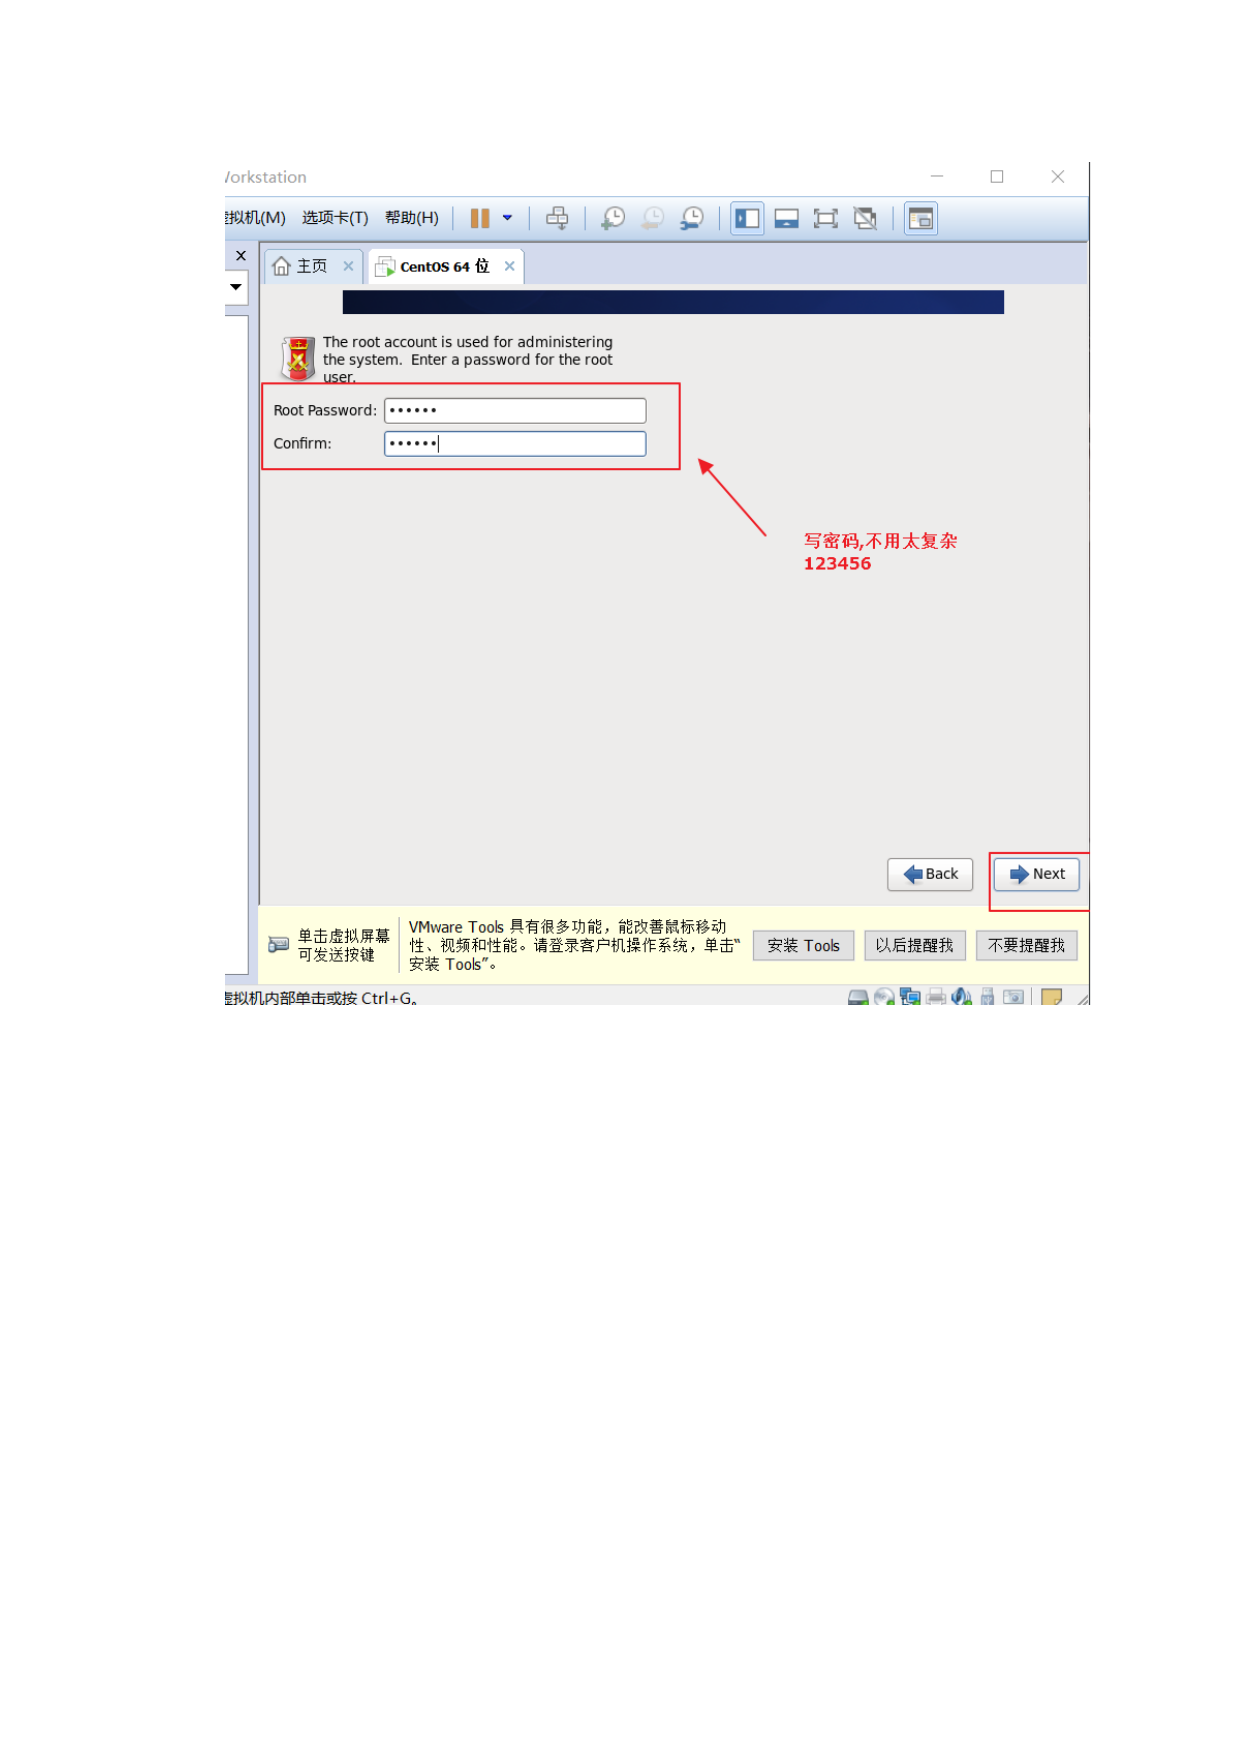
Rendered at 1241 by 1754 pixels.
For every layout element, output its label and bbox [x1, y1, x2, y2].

picture [225, 162, 1091, 1005]
